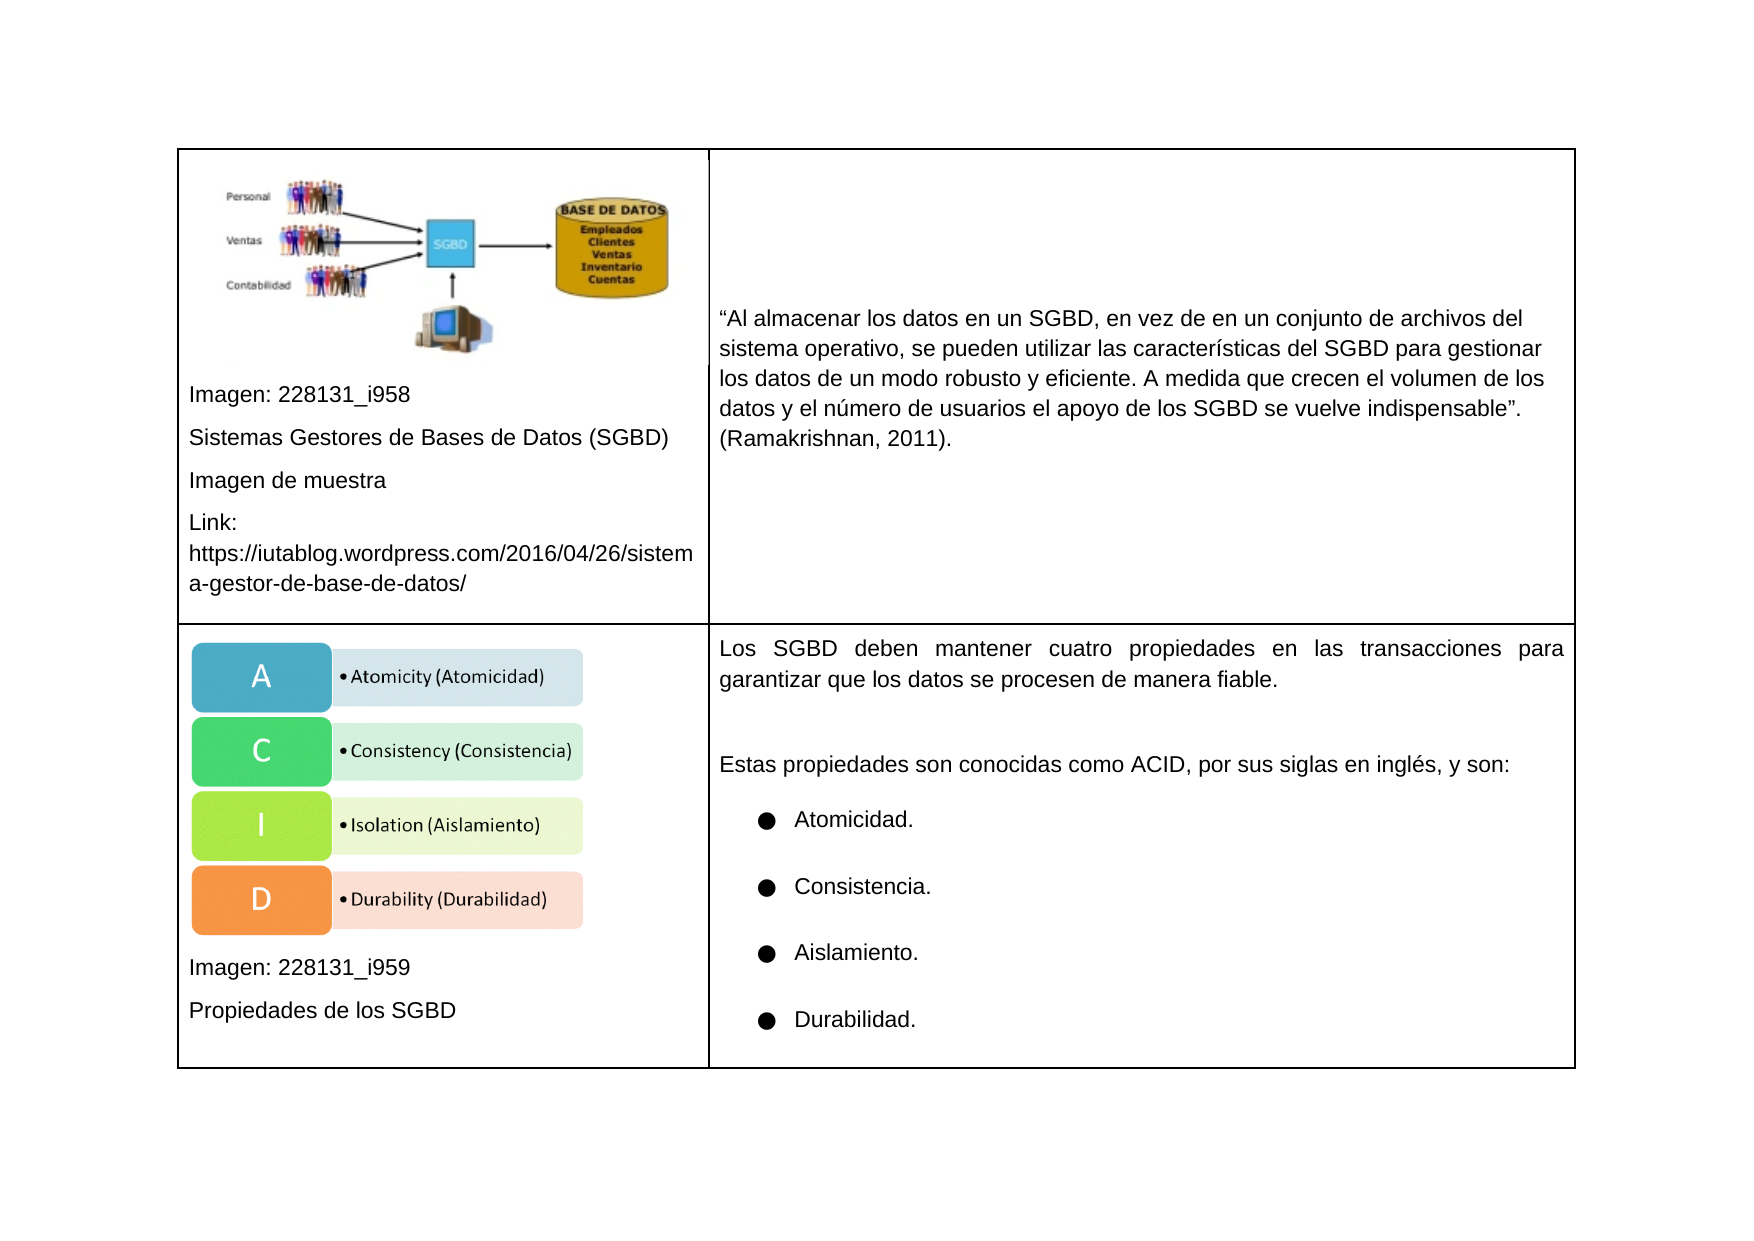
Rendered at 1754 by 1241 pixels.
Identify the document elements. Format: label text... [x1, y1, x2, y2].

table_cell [710, 625, 1574, 1067]
picture [188, 635, 592, 938]
table_cell Imagen: 228131_i958 Sistemas Gestores de Bases de Datos (SGBD) Imagen de muestra Link: https://iutablog.wordpress.com/2016/04/26/sistema-gestor-de-base-de-datos/ [179, 150, 708, 623]
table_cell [179, 625, 708, 1067]
table_cell “Al almacenar los datos en un SGBD, en vez de en un conjunto de archivos del sistema operativo, se pueden utilizar las características del SGBD para gestionar los datos de un modo robusto y eficiente. A medida que crecen el volumen de los datos y el número de usuarios el apoyo de los SGBD se vuelve indispensable”. (Ramakrishnan, 2011). [710, 150, 1574, 623]
picture [188, 160, 709, 365]
